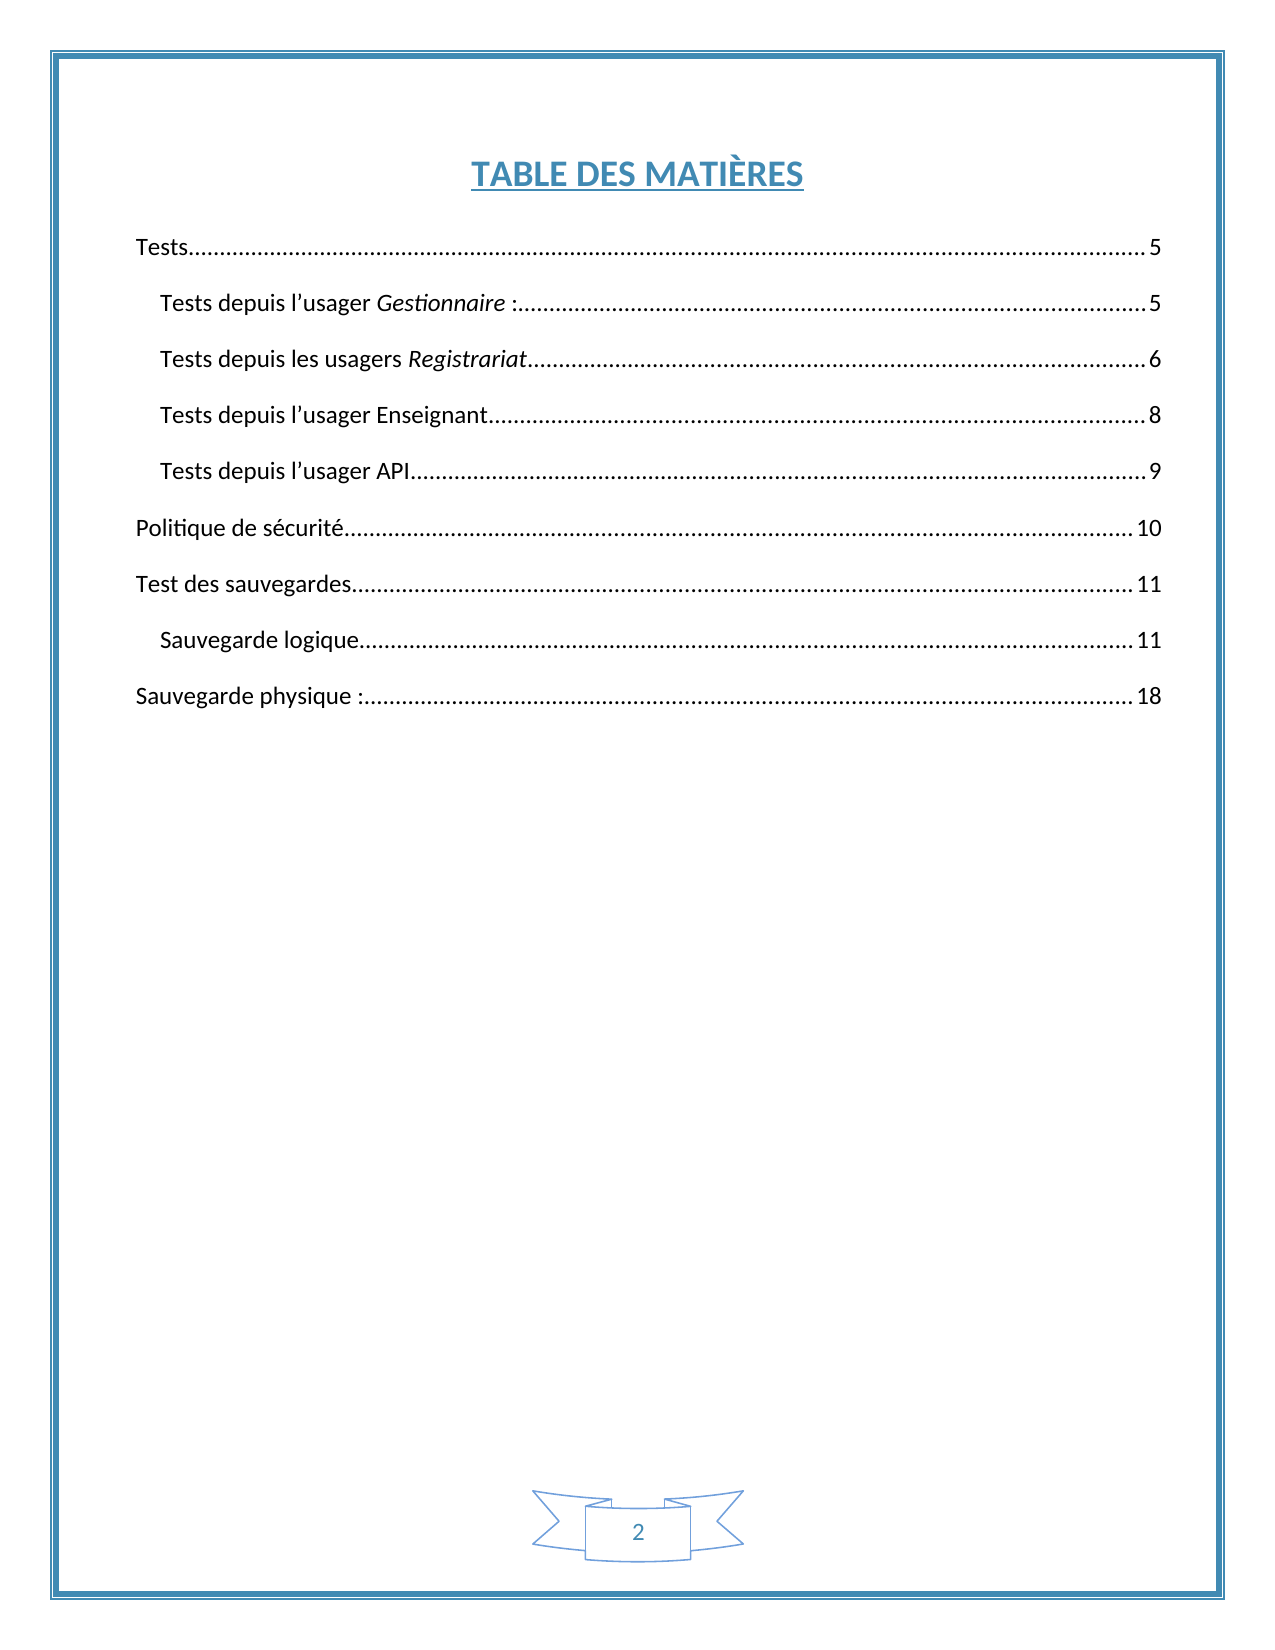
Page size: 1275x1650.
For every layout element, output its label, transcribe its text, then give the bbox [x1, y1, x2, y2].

title TABLE DES MATIÈRES [112, 150, 1162, 196]
